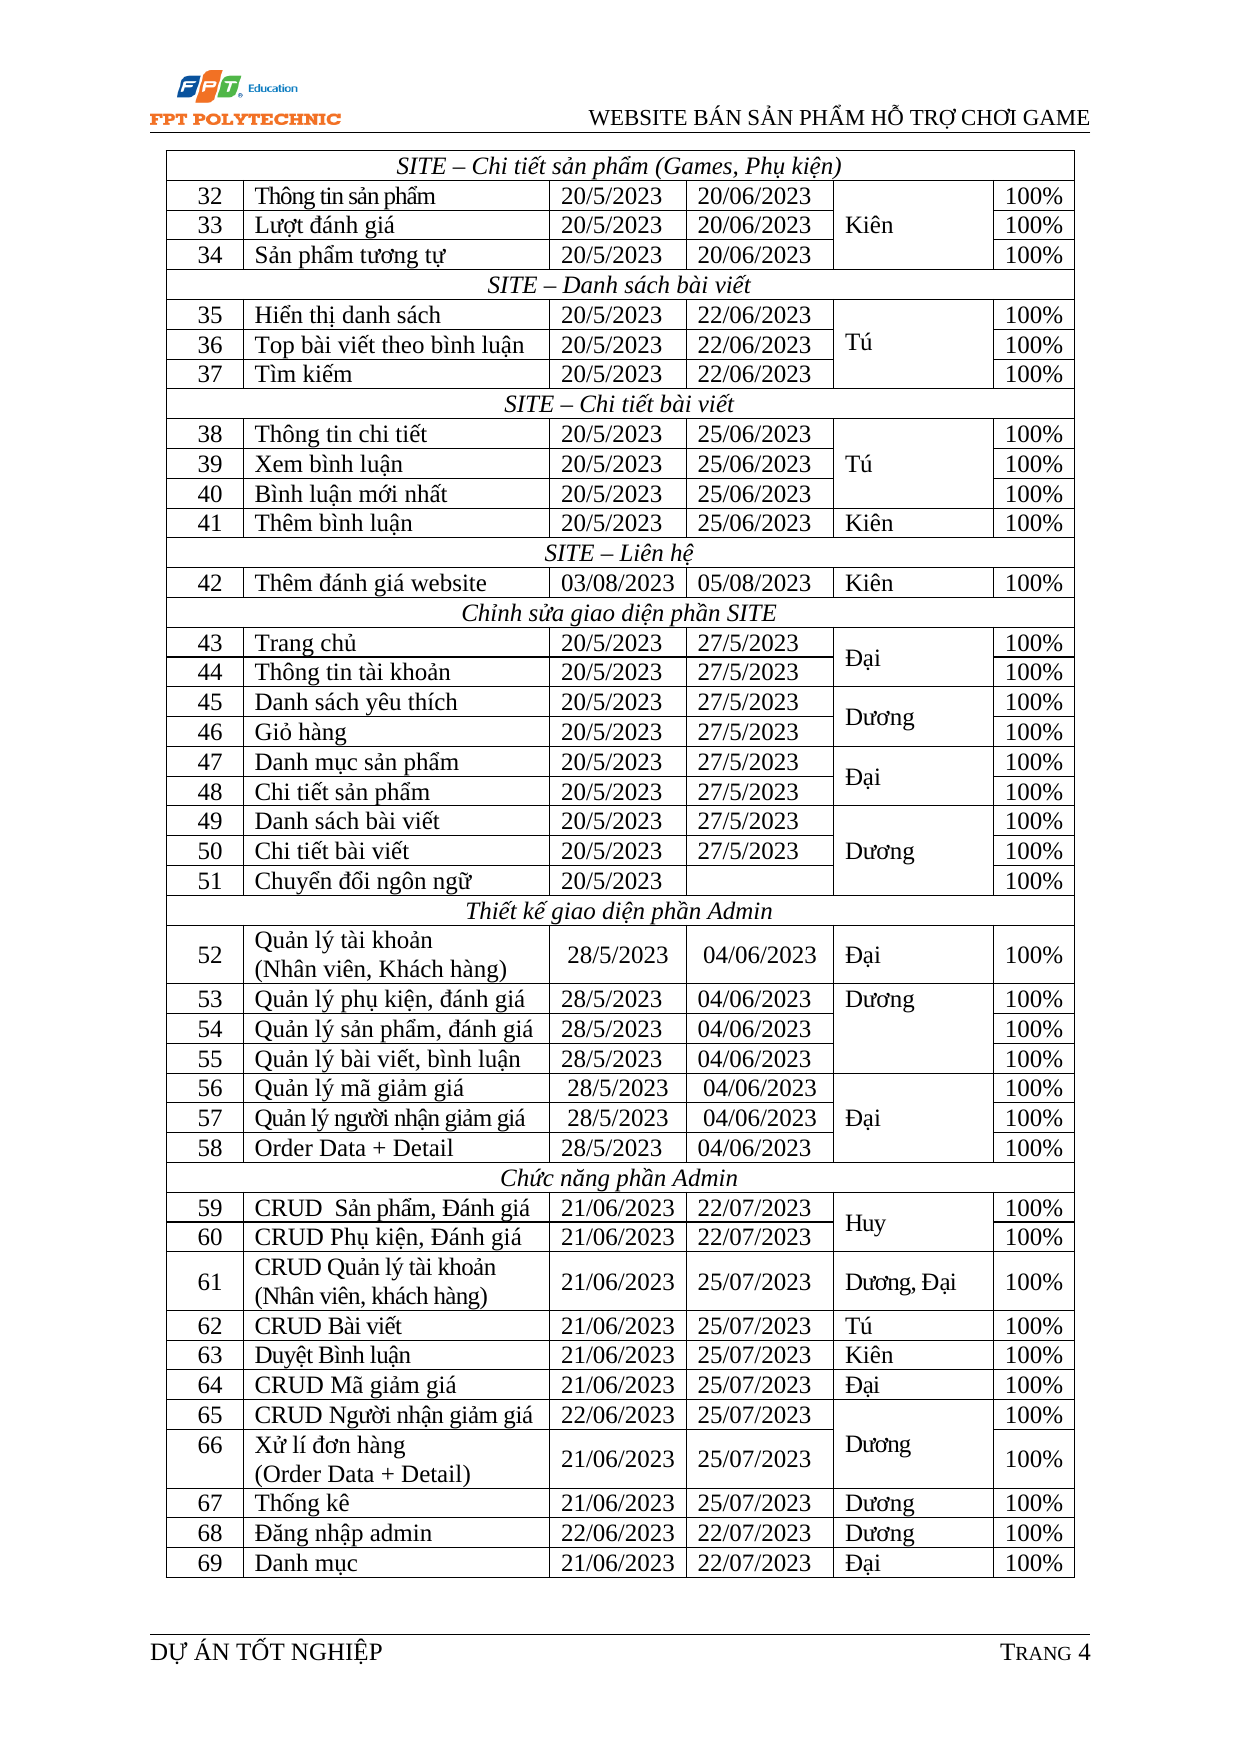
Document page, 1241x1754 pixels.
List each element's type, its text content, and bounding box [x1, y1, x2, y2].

table_cell [167, 1489, 243, 1517]
table_cell [167, 330, 243, 358]
table_cell [687, 866, 833, 895]
table_cell 20/5/2023 [550, 628, 686, 656]
table_cell 25/06/2023 [687, 479, 833, 507]
picture [150, 70, 343, 125]
table_cell 20/5/2023 [550, 479, 686, 507]
table_cell Đại [834, 628, 993, 686]
table_cell Dương, Đại [834, 1252, 993, 1310]
table_cell [167, 1370, 243, 1399]
table_cell 28/5/2023 [550, 984, 686, 1013]
table_cell 25/07/2023 [687, 1341, 833, 1369]
table_cell 27/5/2023 [687, 717, 833, 746]
table_cell 100% [994, 806, 1074, 835]
table_cell Quản lý người nhận giảm giá [244, 1103, 549, 1132]
table_cell 27/5/2023 [687, 628, 833, 656]
table_cell 20/5/2023 [550, 806, 686, 835]
table_cell Order Data + Detail [244, 1133, 549, 1162]
table_cell [167, 181, 243, 209]
table_cell 28/5/2023 [550, 926, 686, 983]
table_cell SITE – Liên hệ [167, 538, 1074, 567]
table_cell 20/5/2023 [550, 747, 686, 776]
table_cell Đại [834, 1074, 993, 1162]
table_cell Đăng nhập admin [244, 1518, 549, 1547]
table_cell Dương [834, 806, 993, 895]
table_cell 100% [994, 1311, 1074, 1339]
table_cell Bình luận mới nhất [244, 479, 549, 507]
table_cell Chức năng phần Admin [167, 1163, 1074, 1192]
table_cell 25/07/2023 [687, 1252, 833, 1310]
table_cell Thông tin sản phẩm [244, 181, 549, 209]
table_cell Đại [834, 1370, 993, 1399]
table_cell [167, 1518, 243, 1547]
table_cell 20/5/2023 [550, 687, 686, 716]
table_cell 100% [994, 717, 1074, 746]
table_cell 100% [994, 1074, 1074, 1102]
table_cell 22/07/2023 [687, 1193, 833, 1221]
table_cell [167, 509, 243, 537]
table_cell Chỉnh sửa giao diện phần SITE [167, 598, 1074, 627]
table_cell Danh sách yêu thích [244, 687, 549, 716]
table_cell 100% [994, 419, 1074, 448]
table_cell Danh mục sản phẩm [244, 747, 549, 776]
table_cell 100% [994, 628, 1074, 656]
table_cell [167, 1044, 243, 1072]
table_cell Tú [834, 300, 993, 388]
table_cell [167, 419, 243, 448]
table_cell 21/06/2023 [550, 1193, 686, 1221]
table_cell SITE – Chi tiết bài viết [167, 389, 1074, 418]
table_cell 25/07/2023 [687, 1311, 833, 1339]
table_cell 25/06/2023 [687, 509, 833, 537]
table_cell CRUD Quản lý tài khoản (Nhân viên, khách hàng) [244, 1252, 549, 1310]
table_cell [167, 1252, 243, 1310]
table_cell 20/5/2023 [550, 419, 686, 448]
table_cell 22/07/2023 [687, 1223, 833, 1251]
table_cell Lượt đánh giá [244, 211, 549, 239]
table_cell 100% [994, 1341, 1074, 1369]
table_cell Đại [834, 747, 993, 805]
table_cell Sản phẩm tương tự [244, 240, 549, 269]
table_cell [167, 777, 243, 805]
table_cell 100% [994, 1430, 1074, 1487]
table_cell [167, 568, 243, 597]
table_cell CRUD Sản phẩm, Đánh giá [244, 1193, 549, 1221]
table_cell 04/06/2023 [687, 926, 833, 983]
table_cell 100% [994, 1370, 1074, 1399]
table_cell 25/06/2023 [687, 449, 833, 478]
table_cell [167, 658, 243, 686]
table_cell 100% [994, 1400, 1074, 1429]
table_cell [167, 1193, 243, 1221]
table_cell 21/06/2023 [550, 1430, 686, 1487]
table_cell Thêm đánh giá website [244, 568, 549, 597]
table_cell 28/5/2023 [550, 1074, 686, 1102]
table_cell Quản lý mã giảm giá [244, 1074, 549, 1102]
table_cell 21/06/2023 [550, 1370, 686, 1399]
table_cell 21/06/2023 [550, 1489, 686, 1517]
table_cell 20/5/2023 [550, 449, 686, 478]
table_cell 100% [994, 687, 1074, 716]
table_cell 27/5/2023 [687, 836, 833, 865]
table_cell Thông tin chi tiết [244, 419, 549, 448]
table_cell Kiên [834, 181, 993, 269]
table_cell Tú [834, 1311, 993, 1339]
table_cell Quản lý phụ kiện, đánh giá [244, 984, 549, 1013]
table_cell [167, 1400, 243, 1429]
table_cell Dương [834, 984, 993, 1072]
table_cell 04/06/2023 [687, 1074, 833, 1102]
table_cell [167, 1133, 243, 1162]
table_cell 20/5/2023 [550, 866, 686, 895]
table_cell Trang chủ [244, 628, 549, 656]
table_cell 100% [994, 777, 1074, 805]
table_cell [167, 806, 243, 835]
table_cell [167, 240, 243, 269]
table_cell 22/07/2023 [687, 1548, 833, 1577]
table_cell 21/06/2023 [550, 1341, 686, 1369]
table_cell 20/5/2023 [550, 300, 686, 329]
table_cell 20/5/2023 [550, 777, 686, 805]
table_cell CRUD Bài viết [244, 1311, 549, 1339]
table_cell 100% [994, 1548, 1074, 1577]
table_cell 100% [994, 1518, 1074, 1547]
table_cell [167, 984, 243, 1013]
table_cell [167, 1430, 243, 1487]
table_cell 100% [994, 1252, 1074, 1310]
table_cell 28/5/2023 [550, 1014, 686, 1043]
table_cell 20/06/2023 [687, 211, 833, 239]
table_cell Thống kê [244, 1489, 549, 1517]
table_cell 04/06/2023 [687, 1103, 833, 1132]
table_cell 28/5/2023 [550, 1044, 686, 1072]
table_cell 100% [994, 1103, 1074, 1132]
table_cell [167, 1014, 243, 1043]
table_cell 20/5/2023 [550, 836, 686, 865]
table_cell 05/08/2023 [687, 568, 833, 597]
table_cell Xử lí đơn hàng (Order Data + Detail) [244, 1430, 549, 1487]
table_cell 20/06/2023 [687, 240, 833, 269]
table_cell [167, 866, 243, 895]
table_cell 21/06/2023 [550, 1252, 686, 1310]
table_cell Tìm kiếm [244, 360, 549, 388]
table_cell 04/06/2023 [687, 1044, 833, 1072]
table_cell 100% [994, 866, 1074, 895]
table_cell 100% [994, 300, 1074, 329]
table_cell 20/5/2023 [550, 360, 686, 388]
table_cell 28/5/2023 [550, 1103, 686, 1132]
table_cell 100% [994, 836, 1074, 865]
table_cell Top bài viết theo bình luận [244, 330, 549, 358]
table_cell Thêm bình luận [244, 509, 549, 537]
table_cell 22/06/2023 [550, 1400, 686, 1429]
table_cell Hiển thị danh sách [244, 300, 549, 329]
table_cell 20/5/2023 [550, 181, 686, 209]
table_cell Dương [834, 1489, 993, 1517]
table_cell 22/06/2023 [687, 360, 833, 388]
table_cell 04/06/2023 [687, 1014, 833, 1043]
table_cell 100% [994, 211, 1074, 239]
table_cell 20/5/2023 [550, 240, 686, 269]
table_cell 100% [994, 926, 1074, 983]
table_cell 20/5/2023 [550, 717, 686, 746]
table_cell 21/06/2023 [550, 1548, 686, 1577]
table_cell 25/07/2023 [687, 1430, 833, 1487]
table_cell 27/5/2023 [687, 806, 833, 835]
table_cell 21/06/2023 [550, 1311, 686, 1339]
table_cell [167, 1223, 243, 1251]
table_cell [167, 1341, 243, 1369]
table_cell Chi tiết sản phẩm [244, 777, 549, 805]
table_cell 20/5/2023 [550, 658, 686, 686]
table_cell [167, 479, 243, 507]
table_cell Thông tin tài khoản [244, 658, 549, 686]
table_cell [167, 211, 243, 239]
table_cell 20/06/2023 [687, 181, 833, 209]
table_cell 25/06/2023 [687, 419, 833, 448]
table_cell Kiên [834, 509, 993, 537]
table_cell Chi tiết bài viết [244, 836, 549, 865]
table_cell Duyệt Bình luận [244, 1341, 549, 1369]
table_cell [167, 300, 243, 329]
table_cell 100% [994, 240, 1074, 269]
table_cell 22/06/2023 [687, 330, 833, 358]
table_cell 100% [994, 509, 1074, 537]
table_cell [167, 449, 243, 478]
table_cell 20/5/2023 [550, 509, 686, 537]
table_cell [167, 628, 243, 656]
table_cell Danh sách bài viết [244, 806, 549, 835]
table_cell Chuyển đổi ngôn ngữ [244, 866, 549, 895]
table_cell Quản lý bài viết, bình luận [244, 1044, 549, 1072]
table_cell 100% [994, 479, 1074, 507]
table_cell 27/5/2023 [687, 777, 833, 805]
table_cell 100% [994, 568, 1074, 597]
table_cell 04/06/2023 [687, 1133, 833, 1162]
table_cell 20/5/2023 [550, 330, 686, 358]
table_cell 22/07/2023 [687, 1518, 833, 1547]
table_cell CRUD Người nhận giảm giá [244, 1400, 549, 1429]
table_cell 100% [994, 1223, 1074, 1251]
table_cell 100% [994, 1489, 1074, 1517]
table_cell 27/5/2023 [687, 658, 833, 686]
table_cell 04/06/2023 [687, 984, 833, 1013]
table_cell Danh mục [244, 1548, 549, 1577]
table_cell Giỏ hàng [244, 717, 549, 746]
table_cell [167, 747, 243, 776]
table_cell 100% [994, 984, 1074, 1013]
table_cell 100% [994, 1193, 1074, 1221]
table_cell Xem bình luận [244, 449, 549, 478]
table_cell 20/5/2023 [550, 211, 686, 239]
table_cell 100% [994, 360, 1074, 388]
table_cell [167, 1103, 243, 1132]
table_cell 100% [994, 658, 1074, 686]
table_cell 100% [994, 1133, 1074, 1162]
table_cell Kiên [834, 568, 993, 597]
table_cell Dương [834, 1400, 993, 1487]
table_cell CRUD Phụ kiện, Đánh giá [244, 1223, 549, 1251]
table_cell Quản lý sản phẩm, đánh giá [244, 1014, 549, 1043]
table_cell 100% [994, 449, 1074, 478]
table_cell 25/07/2023 [687, 1400, 833, 1429]
table_cell 03/08/2023 [550, 568, 686, 597]
table_cell SITE – Chi tiết sản phẩm (Games, Phụ kiện) [167, 151, 1074, 180]
table_cell 22/06/2023 [687, 300, 833, 329]
table_cell [167, 1311, 243, 1339]
table_cell 22/06/2023 [550, 1518, 686, 1547]
table_cell [167, 687, 243, 716]
table_cell CRUD Mã giảm giá [244, 1370, 549, 1399]
table_cell [167, 836, 243, 865]
table_cell Dương [834, 1518, 993, 1547]
table_cell Huy [834, 1193, 993, 1251]
table_cell 27/5/2023 [687, 747, 833, 776]
table_cell 100% [994, 1044, 1074, 1072]
table_cell 100% [994, 181, 1074, 209]
table_cell [167, 1548, 243, 1577]
table_cell 100% [994, 747, 1074, 776]
table_cell Quản lý tài khoản (Nhân viên, Khách hàng) [244, 926, 549, 983]
table_cell [167, 926, 243, 983]
table_cell 100% [994, 1014, 1074, 1043]
table_cell [167, 717, 243, 746]
table_cell Kiên [834, 1341, 993, 1369]
table_cell 25/07/2023 [687, 1489, 833, 1517]
table_cell Thiết kế giao diện phần Admin [167, 896, 1074, 924]
table_cell Dương [834, 687, 993, 746]
table_cell 27/5/2023 [687, 687, 833, 716]
table_cell SITE – Danh sách bài viết [167, 270, 1074, 299]
table_cell 25/07/2023 [687, 1370, 833, 1399]
table_cell [167, 360, 243, 388]
table_cell Đại [834, 926, 993, 983]
table_cell 28/5/2023 [550, 1133, 686, 1162]
table_cell 21/06/2023 [550, 1223, 686, 1251]
table_cell Đại [834, 1548, 993, 1577]
table_cell [167, 1074, 243, 1102]
table_cell 100% [994, 330, 1074, 358]
table_cell Tú [834, 419, 993, 507]
